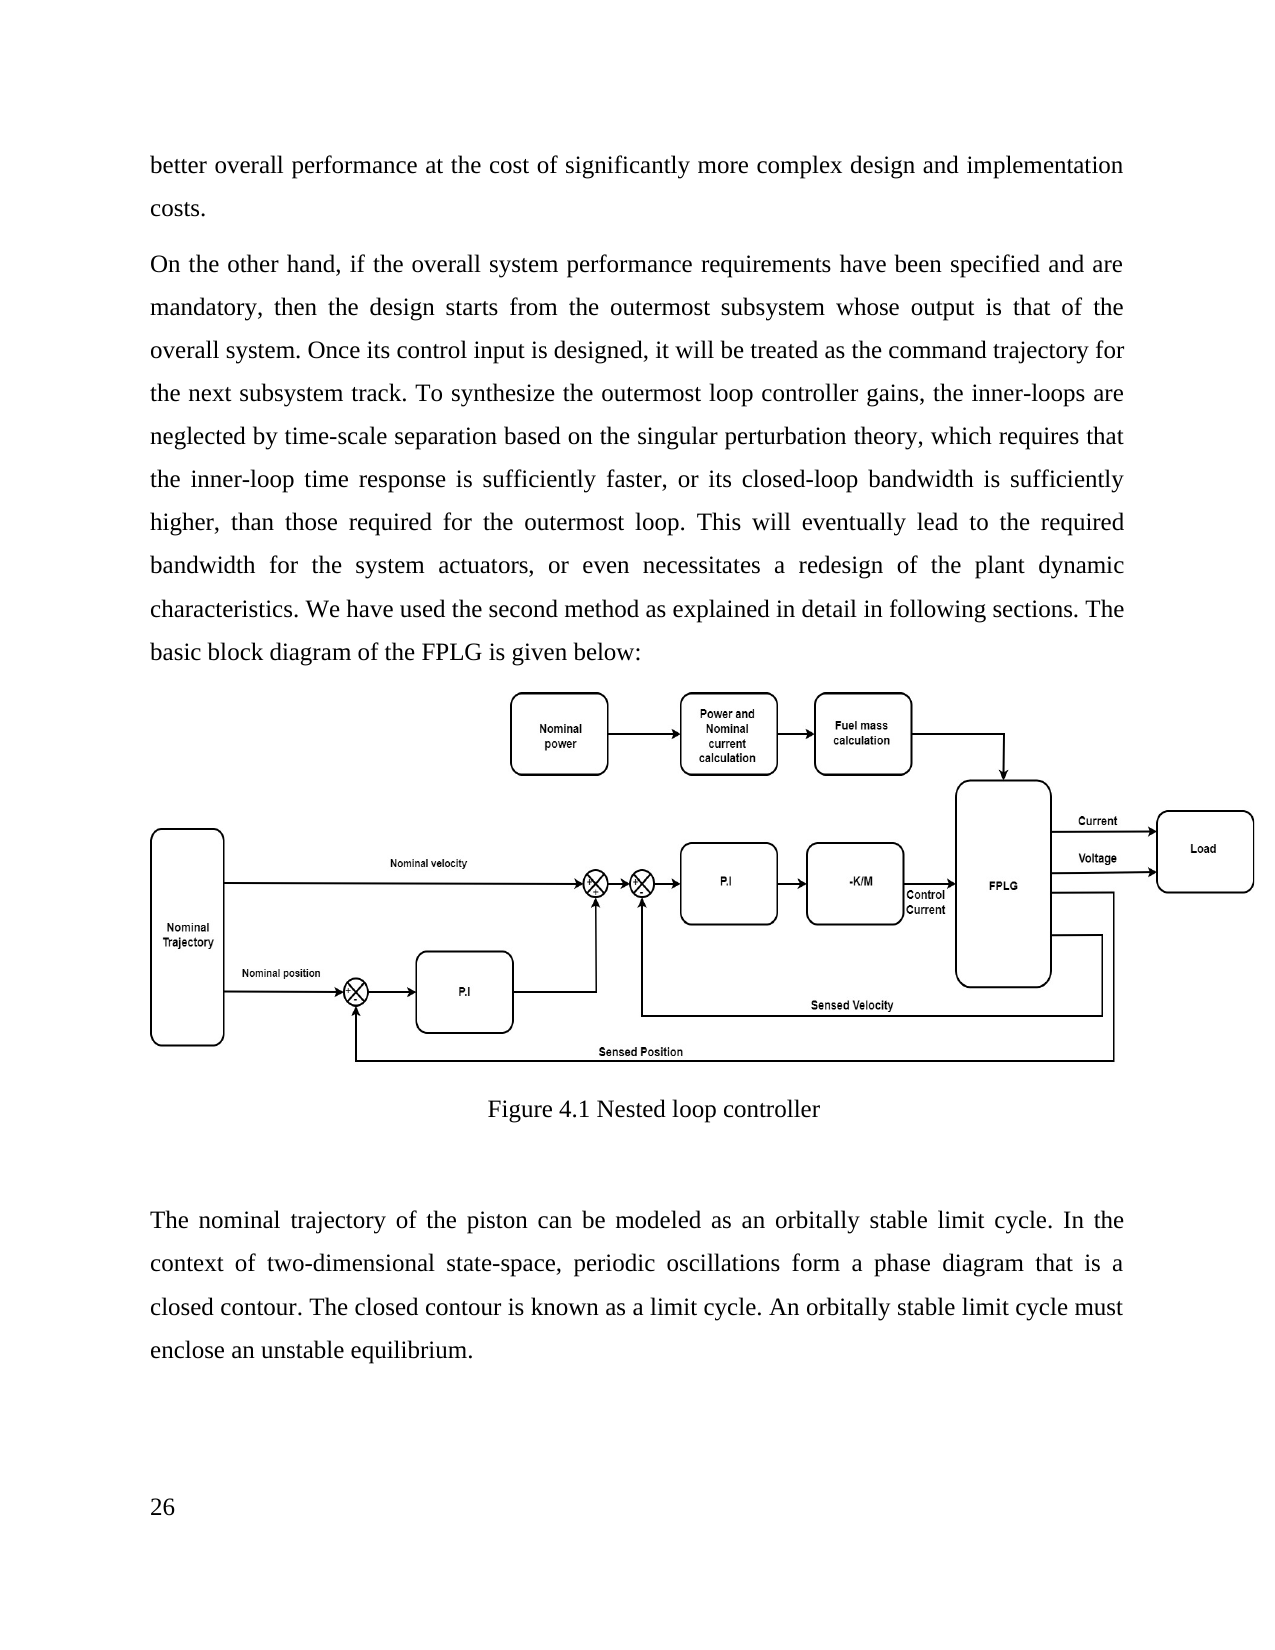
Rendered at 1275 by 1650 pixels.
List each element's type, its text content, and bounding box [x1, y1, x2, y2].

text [150, 150, 1125, 222]
text On the other hand, if the overall system performance requirements have been specified and are mandatory, then the design starts from the outermost subsystem whose output is that of the overall system. Once its control input is designed, it will be treated as the command trajectory for the next subsystem track. To synthesize the outermost loop controller gains, the inner-loops are neglected by time-scale separation based on the singular perturbation theory, which requires that the inner-loop time response is sufficiently faster, or its closed-loop bandwidth is sufficiently higher, than those required for the outermost loop. This will eventually lead to the required bandwidth for the system actuators, or even necessitates a redesign of the plant dynamic characteristics. We have used the second method as explained in detail in following sections. The basic block diagram of the FPLG is given below: [150, 249, 1125, 666]
picture [150, 692, 1255, 1068]
text Figure 4.1 Nested loop controller [150, 1094, 1125, 1123]
text The nominal trajectory of the piston can be modeled as an orbitally stable limit cycle. In the context of two-dimensional state-space, periodic oscillations form a phase diagram that is a closed contour. The closed contour is known as a limit cycle. An orbitally stable limit cycle must enclose an unstable equilibrium. [150, 1205, 1125, 1363]
